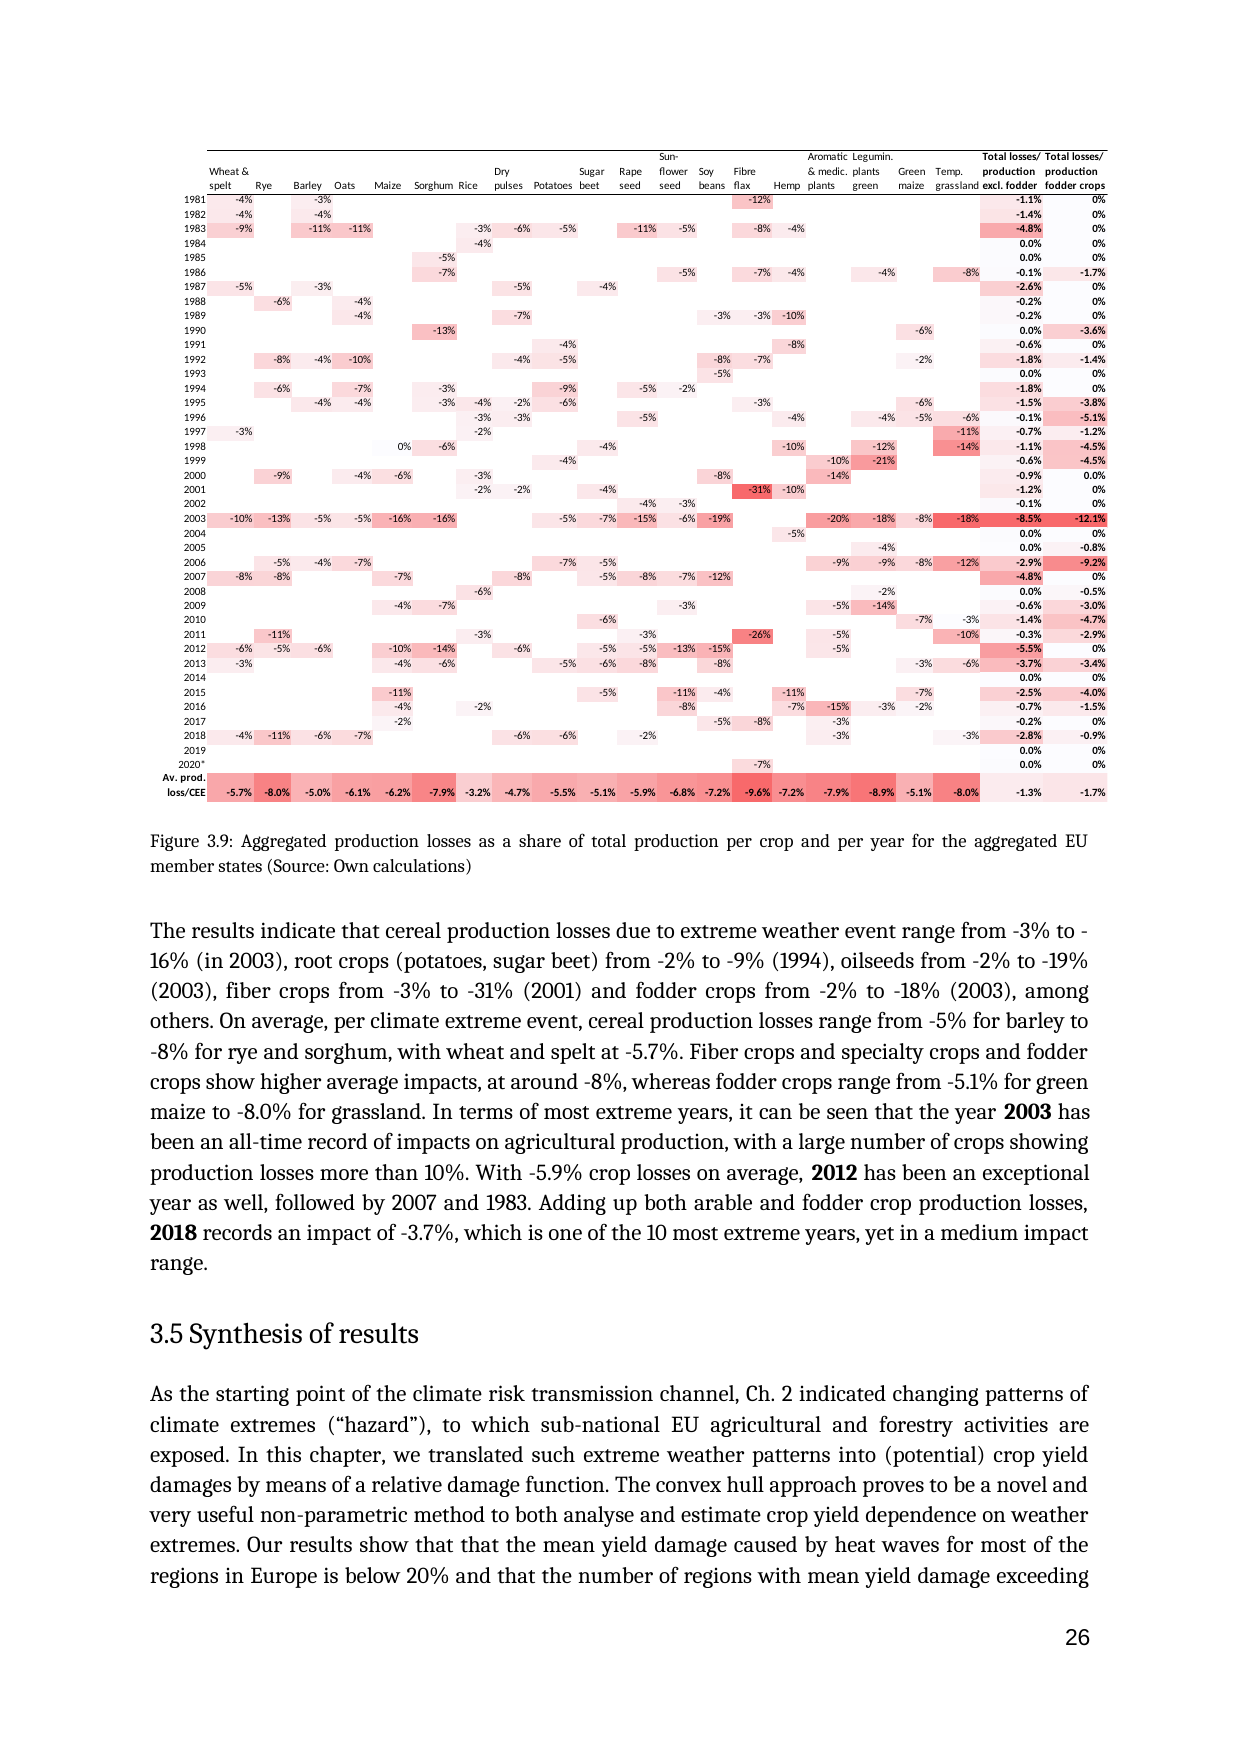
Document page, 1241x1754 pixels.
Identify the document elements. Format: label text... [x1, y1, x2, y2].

text The results indicate that cereal production losses due to extreme weather event range from -3% to -16% (in 2003), root crops (potatoes, sugar beet) from -2% to -9% (1994), oilseeds from -2% to -19% (2003), fiber crops from -3% to -31% (2001) and fodder crops from -2% to -18% (2003), among others. On average, per climate extreme event, cereal production losses range from -5% for barley to -8% for rye and sorghum, with wheat and spelt at -5.7%. Fiber crops and specialty crops and fodder crops show higher average impacts, at around -8%, whereas fodder crops range from -5.1% for green maize to -8.0% for grassland. In terms of most extreme years, it can be seen that the year 2003 has been an all-time record of impacts on agricultural production, with a large number of crops showing production losses more than 10%. With -5.9% crop losses on average, 2012 has been an exceptional year as well, followed by 2007 and 1983. Adding up both arable and fodder crop production losses, 2018 records an impact of -3.7%, which is one of the 10 most extreme years, yet in a medium impact range. [150, 918, 1090, 1276]
text Figure 3.9: Aggregated production losses as a share of total production per crop and per year for the aggregated EU member states (Source: Own calculations) [150, 831, 1090, 877]
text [150, 1381, 1090, 1589]
text 3.5 Synthesis of results [150, 1318, 1090, 1351]
